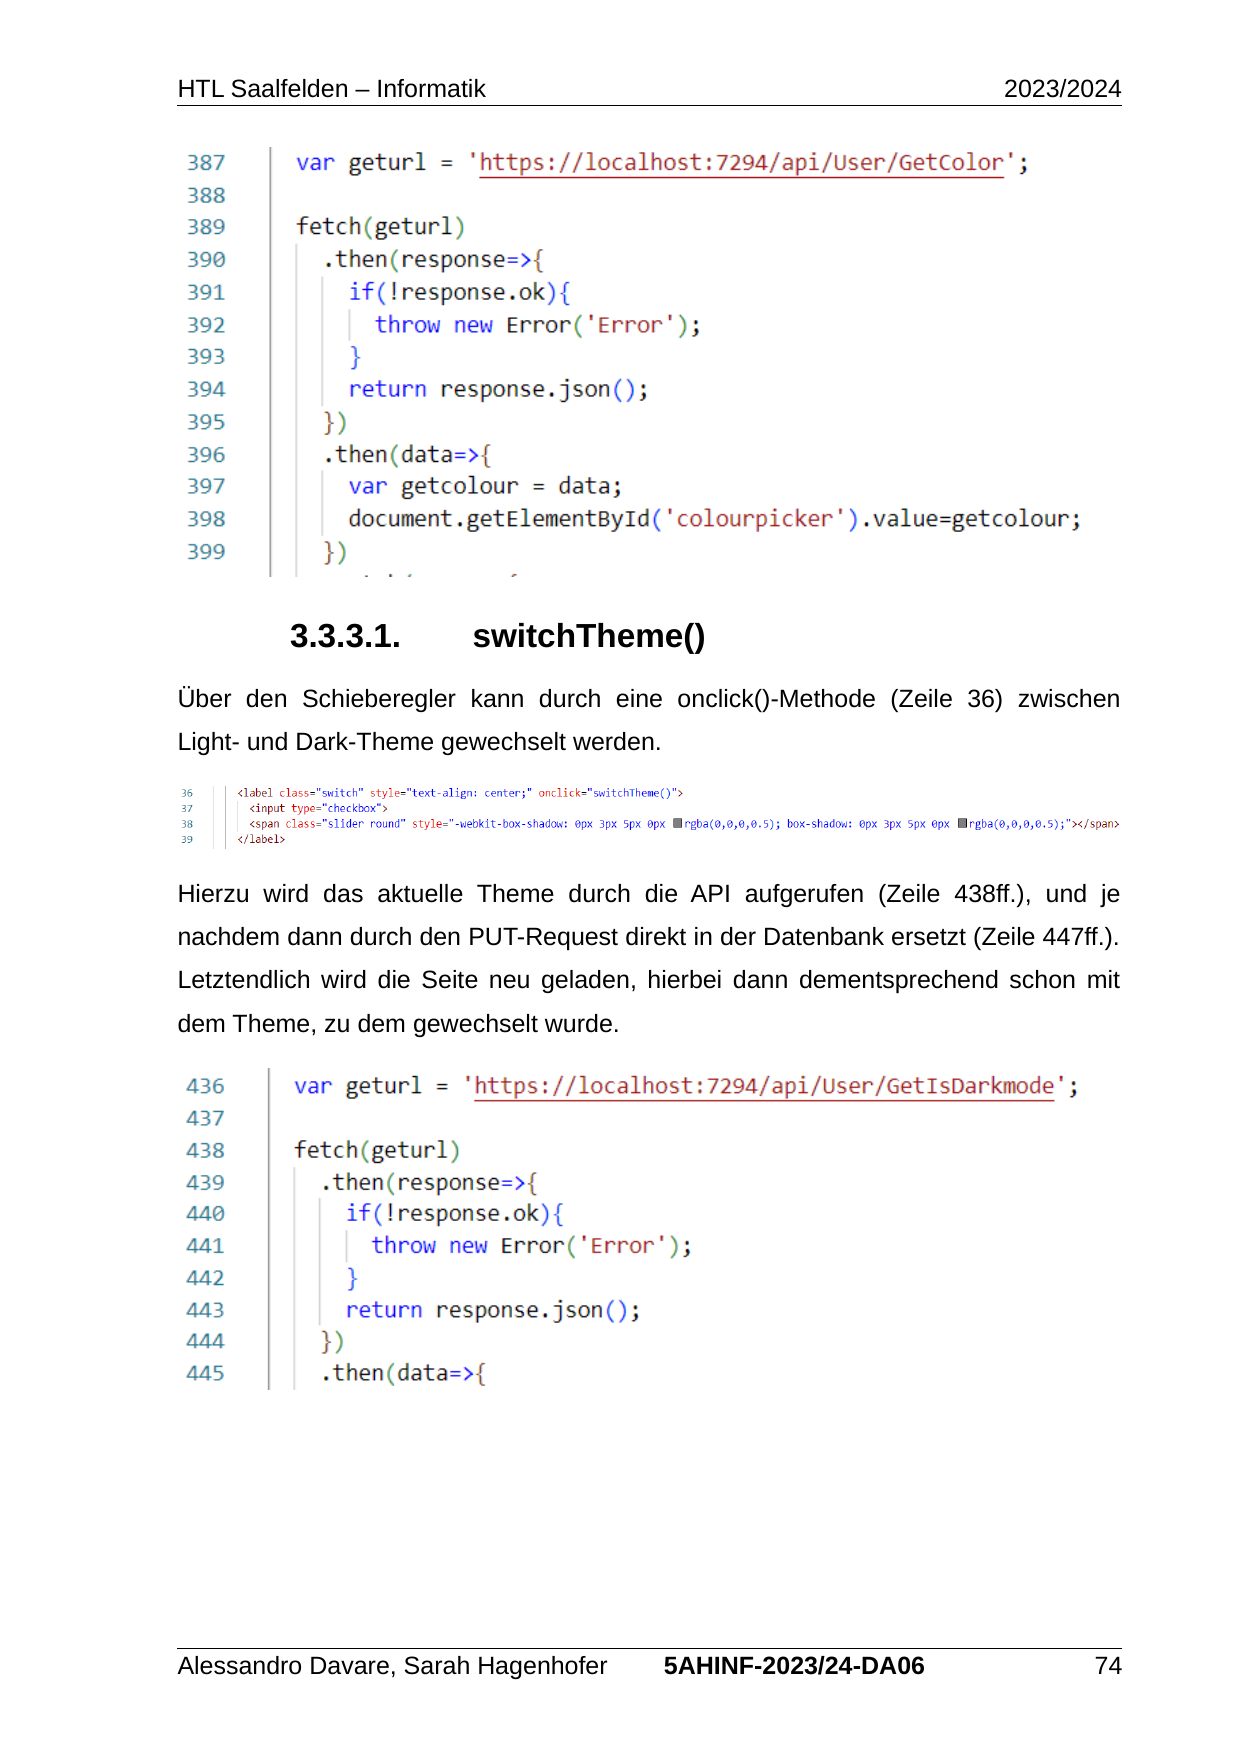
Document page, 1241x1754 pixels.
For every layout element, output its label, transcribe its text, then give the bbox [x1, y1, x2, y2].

text Hierzu wird das aktuelle Theme durch die API aufgerufen (Zeile 438ff.), und je nachdem dann durch den PUT-Request direkt in der Datenbank ersetzt (Zeile 447ff.). Letztendlich wird die Seite neu geladen, hierbei dann dementsprechend schon mit dem Theme, zu dem gewechselt wurde. [177, 879, 1122, 1037]
picture [177, 147, 1123, 577]
text Über den Schieberegler kann durch eine onclick()-Methode (Zeile 36) zwischen Light- und Dark-Theme gewechselt werden. [177, 684, 1122, 756]
picture [177, 1068, 1123, 1390]
subtitle switchTheme() [290, 616, 1122, 654]
picture [177, 786, 1123, 849]
